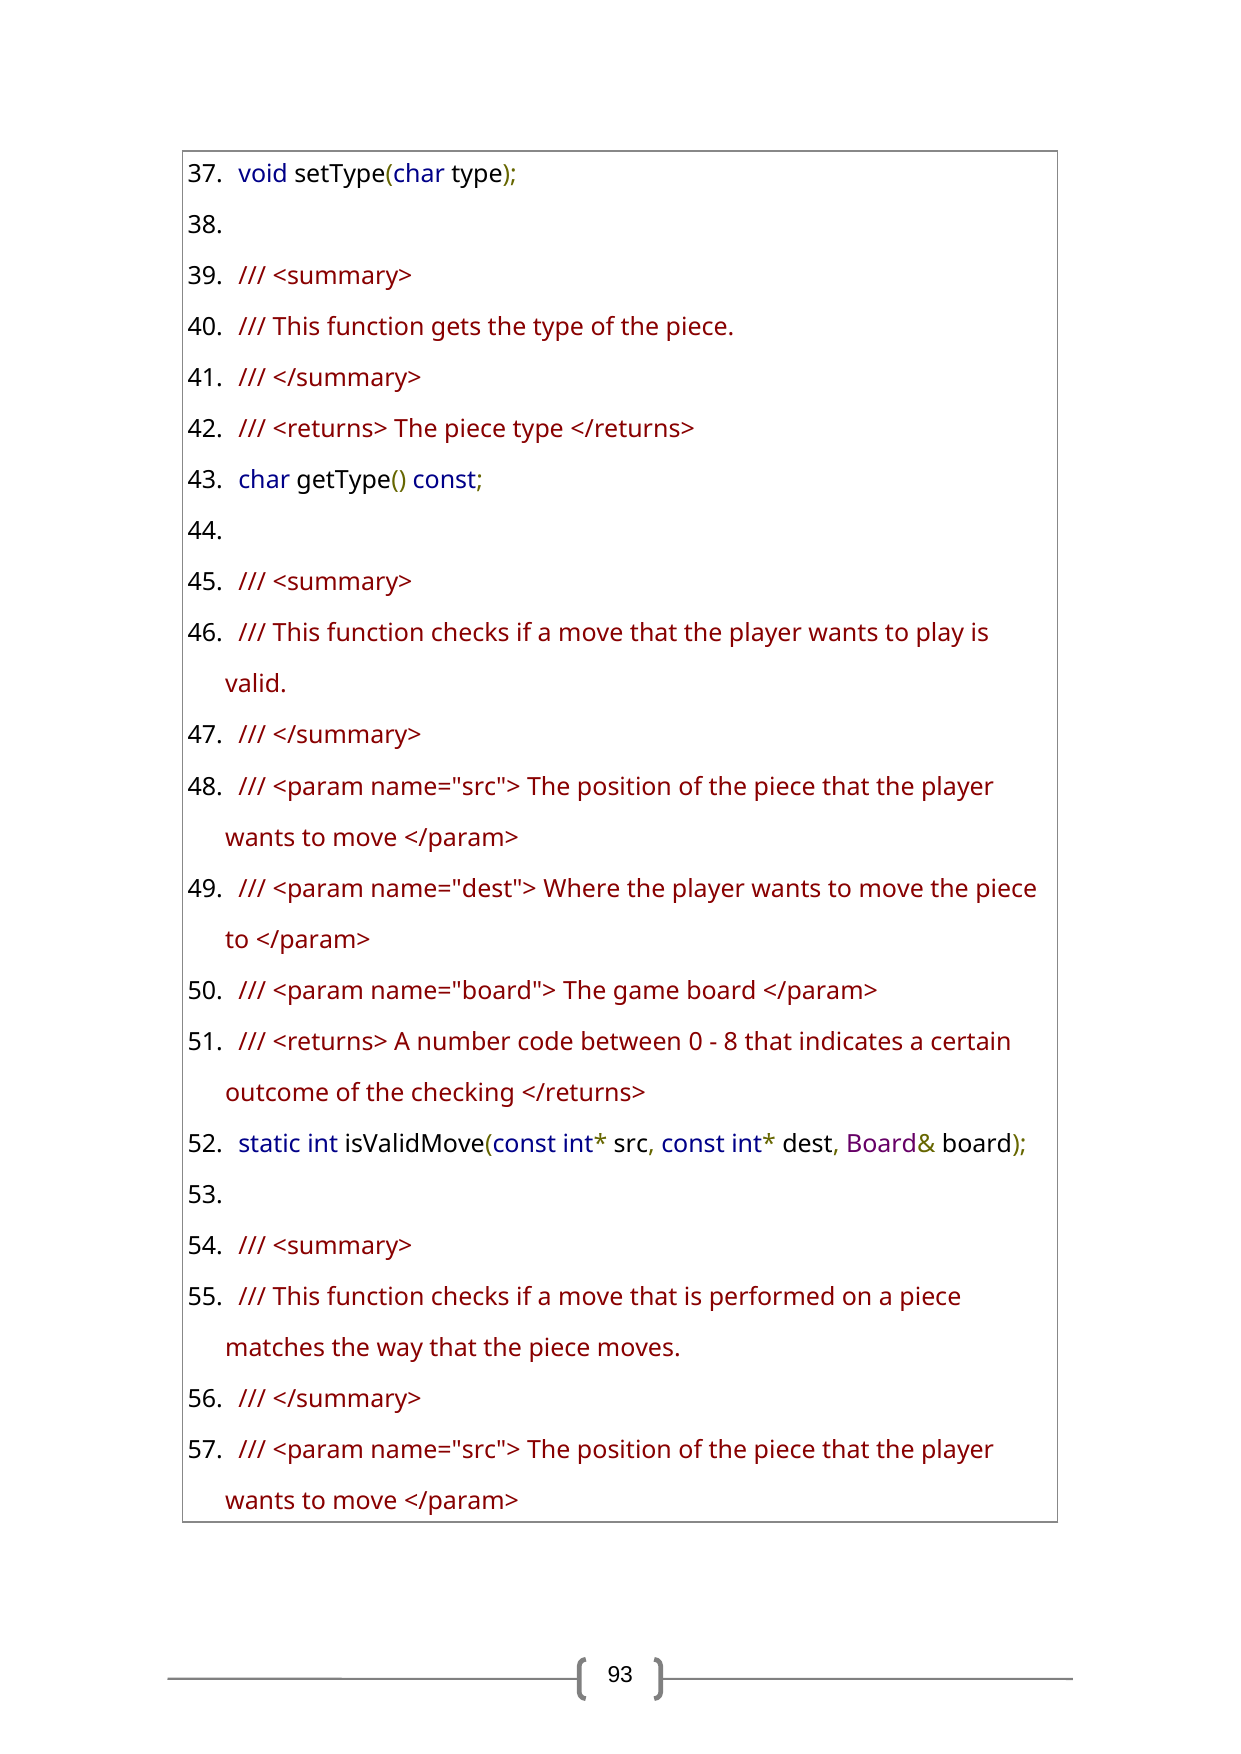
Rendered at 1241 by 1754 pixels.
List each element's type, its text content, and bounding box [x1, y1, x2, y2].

list /// This function gets the type of the piece. [183, 303, 1057, 343]
list /// <summary> [183, 252, 1057, 292]
list /// <param name="dest"> Where the player wants to move the piece to </param> [183, 864, 1057, 955]
list void setType(char type); [183, 152, 1057, 190]
list /// </summary> [183, 1375, 1057, 1415]
list /// <param name="src"> The position of the piece that the player wants to move </param> [183, 1426, 1057, 1521]
list char getType() const; [183, 456, 1057, 496]
list /// <param name="board"> The game board </param> [183, 967, 1057, 1006]
list /// </summary> [183, 711, 1057, 751]
list /// This function checks if a move that the player wants to play is valid. [183, 609, 1057, 700]
list /// This function checks if a move that is performed on a piece matches the way that the piece moves. [183, 1273, 1057, 1364]
list /// <summary> [183, 1222, 1057, 1262]
list /// <summary> [183, 558, 1057, 598]
list /// <returns> A number code between 0 - 8 that indicates a certain outcome of the checking </returns> [183, 1018, 1057, 1108]
list /// <returns> The piece type </returns> [183, 405, 1057, 445]
list /// <param name="src"> The position of the piece that the player wants to move </param> [183, 762, 1057, 853]
list static int isValidMove(const int* src, const int* dest, Board& board); [183, 1120, 1057, 1159]
list /// </summary> [183, 354, 1057, 394]
